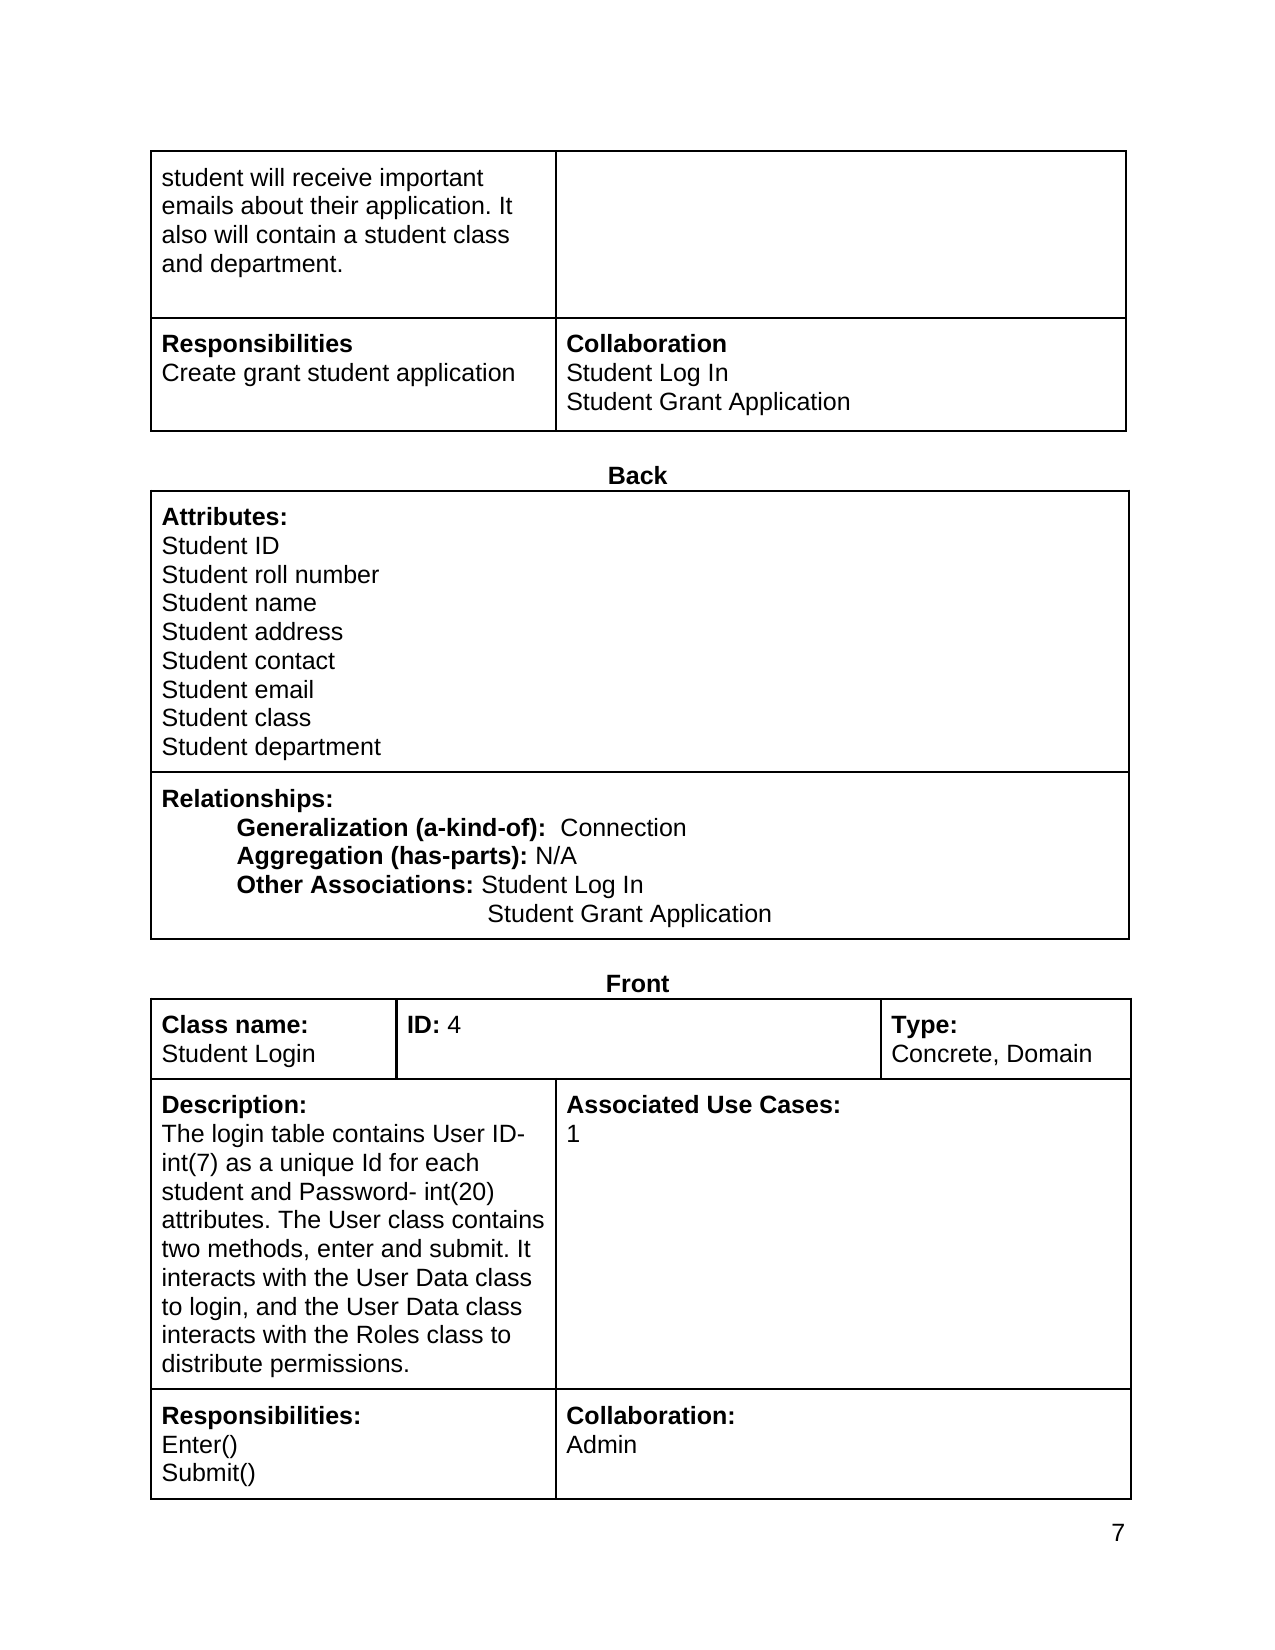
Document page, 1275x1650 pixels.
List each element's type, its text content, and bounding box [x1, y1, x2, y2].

table_cell Relationships: Generalization (a-kind-of): Connection Aggregation (has-parts): N/A Other Associations: Student Log In Student Grant Application [152, 773, 1128, 938]
table_header ID: 4 [398, 1000, 880, 1078]
table_cell Responsibilities Create grant student application [152, 319, 555, 430]
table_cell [557, 1390, 1130, 1497]
text Front [150, 969, 1125, 997]
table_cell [557, 152, 1125, 317]
text Back [150, 461, 1125, 489]
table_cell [152, 152, 555, 317]
table_cell Description: The login table contains User ID-int(7) as a unique Id for each student and Password- int(20) attributes. The User class contains two methods, enter and submit. It interacts with the User Data class to login, and the User Data class interacts with the Roles class to distribute permissions. [152, 1080, 555, 1388]
table_cell Collaboration Student Log In Student Grant Application [557, 319, 1125, 430]
table_header Attributes: Student ID Student roll number Student name Student address Student contact Student email Student class Student department [152, 492, 1128, 771]
table_header Type: Concrete, Domain [882, 1000, 1130, 1078]
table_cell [152, 1390, 555, 1497]
table_header Class name: Student Login [152, 1000, 395, 1078]
table_cell Associated Use Cases: 1 [557, 1080, 1130, 1388]
